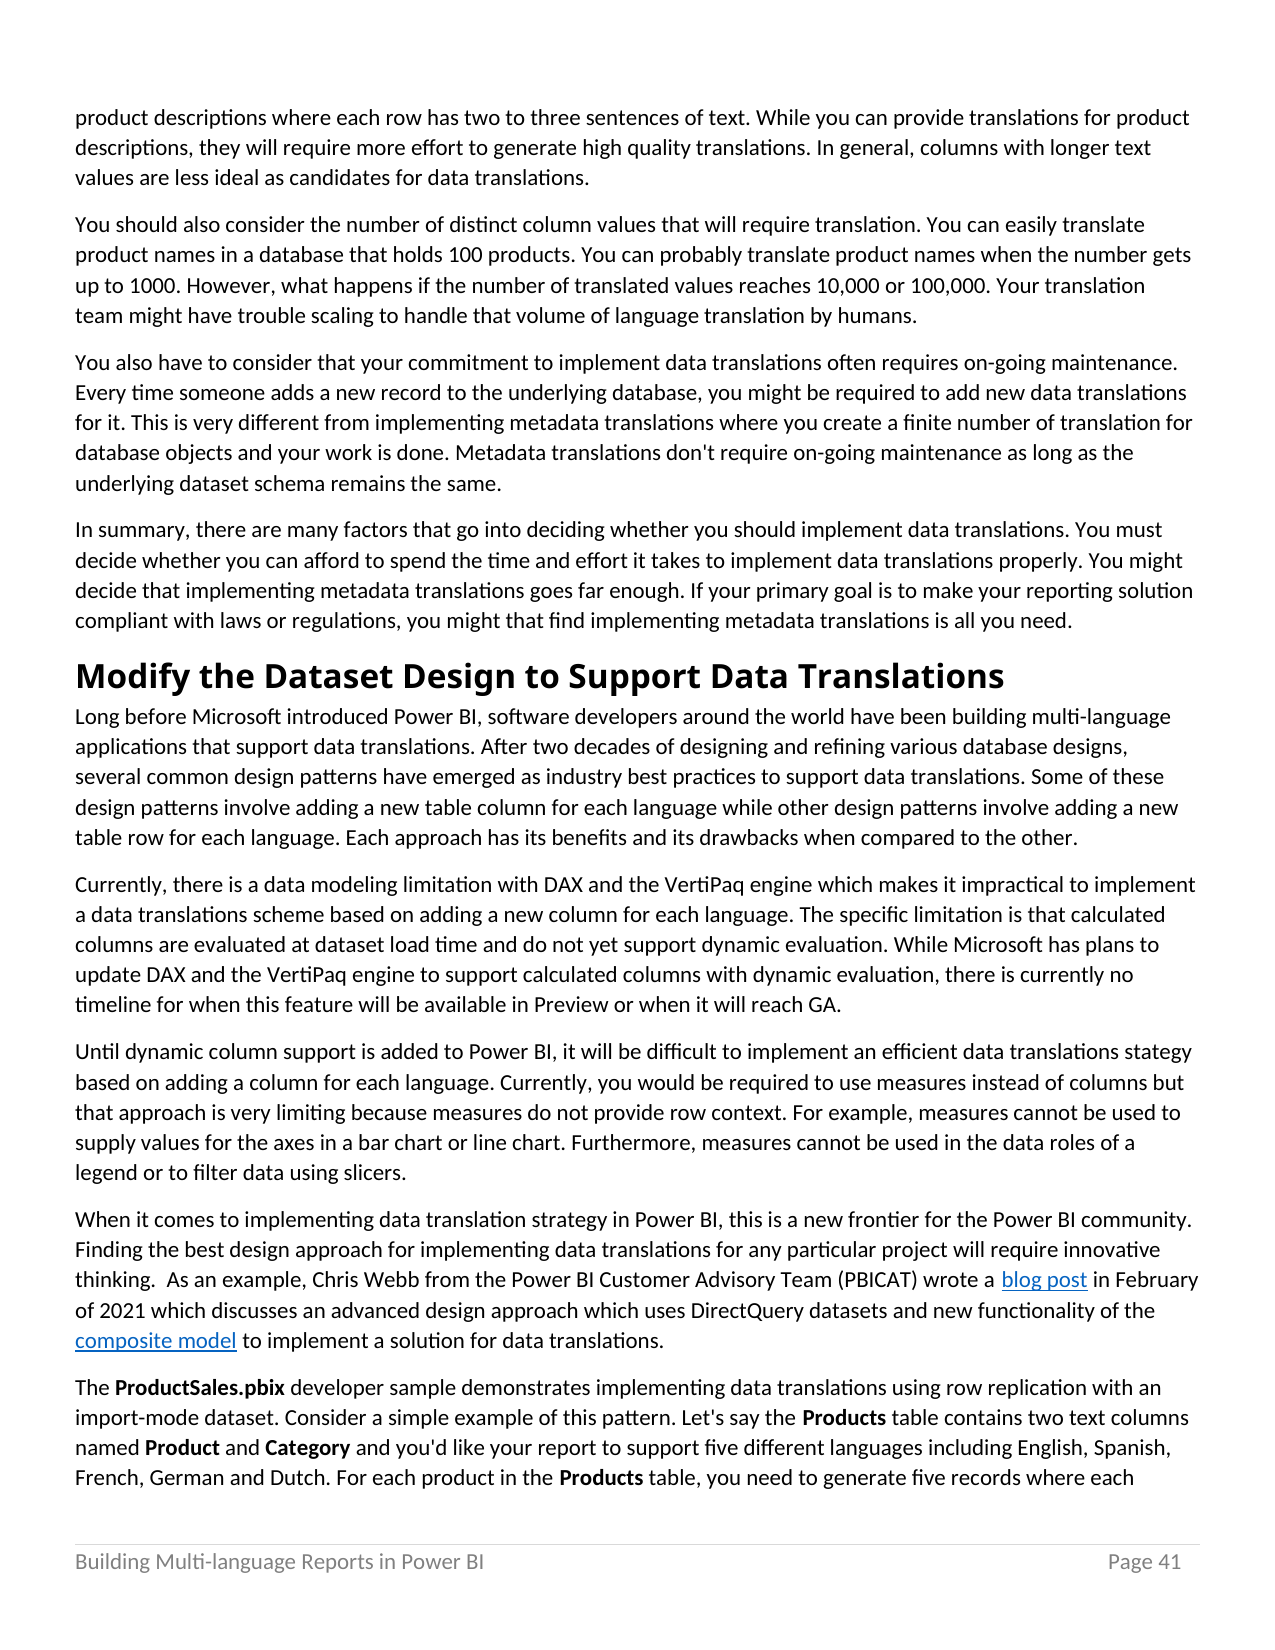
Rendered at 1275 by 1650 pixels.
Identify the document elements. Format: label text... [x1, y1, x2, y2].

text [75, 103, 1200, 191]
text You also have to consider that your commitment to implement data translations often requires on-going maintenance. Every time someone adds a new record to the underlying database, you might be required to add new data translations for it. This is very different from implementing metadata translations where you create a finite number of translation for database objects and your work is done. Metadata translations don't require on-going maintenance as long as the underlying dataset schema remains the same. [75, 348, 1200, 497]
text Currently, there is a data modeling limitation with DAX and the VertiPaq engine which makes it impractical to implement a data translations scheme based on adding a new column for each language. The specific limitation is that calculated columns are evaluated at dataset load time and do not yet support dynamic evaluation. While Microsoft has plans to update DAX and the VertiPaq engine to support calculated columns with dynamic evaluation, there is currently no timeline for when this feature will be available in Preview or when it will reach GA. [75, 870, 1200, 1018]
text You should also consider the number of distinct column values that will require translation. You can easily translate product names in a database that holds 100 products. You can probably translate product names when the number gets up to 1000. However, what happens if the number of translated values reaches 10,000 or 100,000. Your translation team might have trouble scaling to handle that volume of language translation by humans. [75, 210, 1200, 329]
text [75, 1373, 1200, 1491]
text When it comes to implementing data translation strategy in Power BI, this is a new frontier for the Power BI community. Finding the best design approach for implementing data translations for any particular project will require innovative thinking. As an example, Chris Webb from the Power BI Customer Advisory Team (PBICAT) wrote a blog post in February of 2021 which discusses an advanced design approach which uses DirectQuery datasets and new functionality of the composite model to implement a solution for data translations. [75, 1205, 1200, 1354]
text In summary, there are many factors that go into deciding whether you should implement data translations. You must decide whether you can afford to spend the time and effort it takes to implement data translations properly. You might decide that implementing metadata translations goes far enough. If your primary goal is to make your reporting solution compliant with laws or regulations, you might that find implementing metadata translations is all you need. [75, 516, 1200, 634]
text Until dynamic column support is added to Power BI, it will be difficult to implement an efficient data translations stategy based on adding a column for each language. Currently, you would be required to use measures instead of columns but that approach is very limiting because measures do not provide row context. For example, measures cannot be used to supply values for the axes in a bar chart or line chart. Furthermore, measures cannot be used in the data roles of a legend or to filter data using slicers. [75, 1037, 1200, 1186]
subtitle Modify the Dataset Design to Support Data Translations [75, 653, 1200, 698]
text Long before Microsoft introduced Power BI, software developers around the world have been building multi-language applications that support data translations. After two decades of designing and refining various database designs, several common design patterns have emerged as industry best practices to support data translations. Some of these design patterns involve adding a new table column for each language while other design patterns involve adding a new table row for each language. Each approach has its benefits and its drawbacks when compared to the other. [75, 702, 1200, 851]
